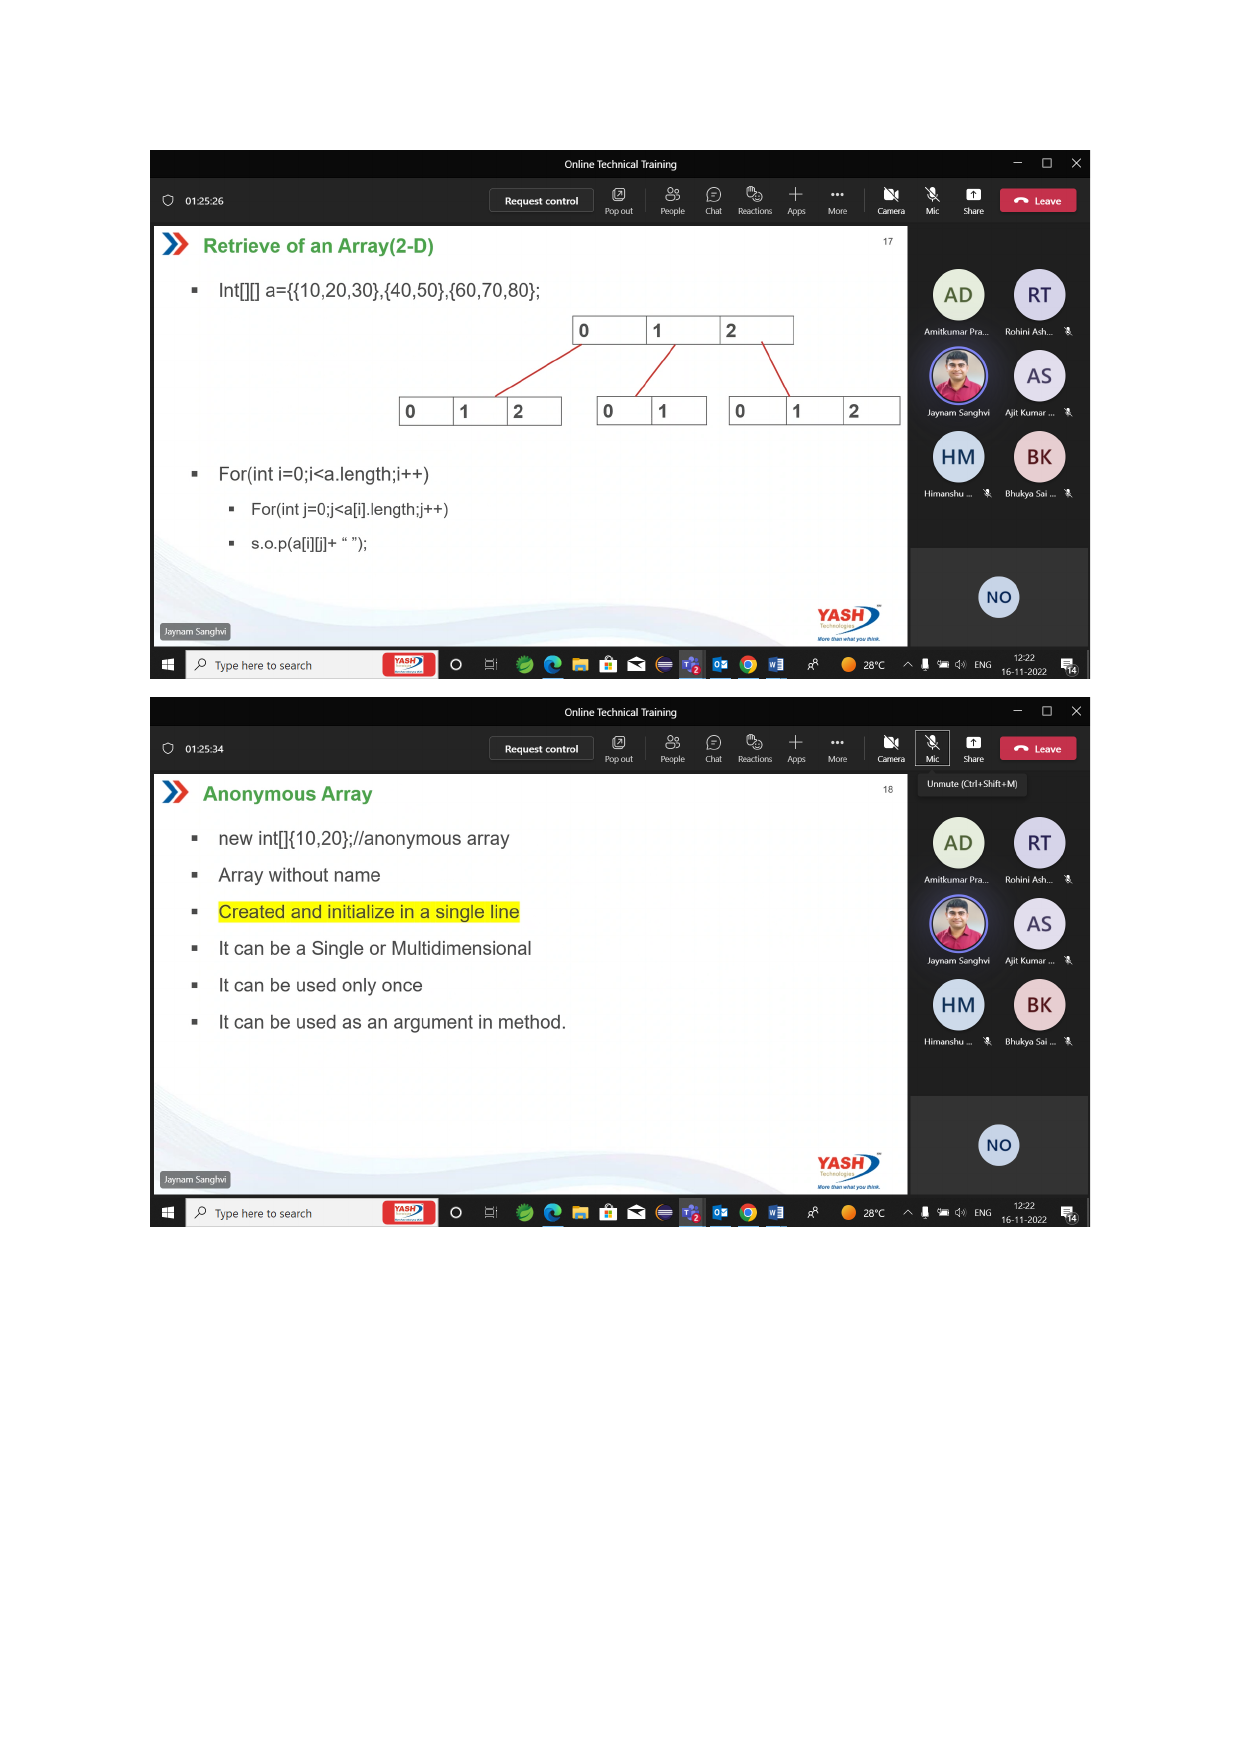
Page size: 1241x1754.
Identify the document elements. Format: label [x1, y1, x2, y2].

picture [150, 150, 1091, 679]
picture [150, 697, 1091, 1227]
